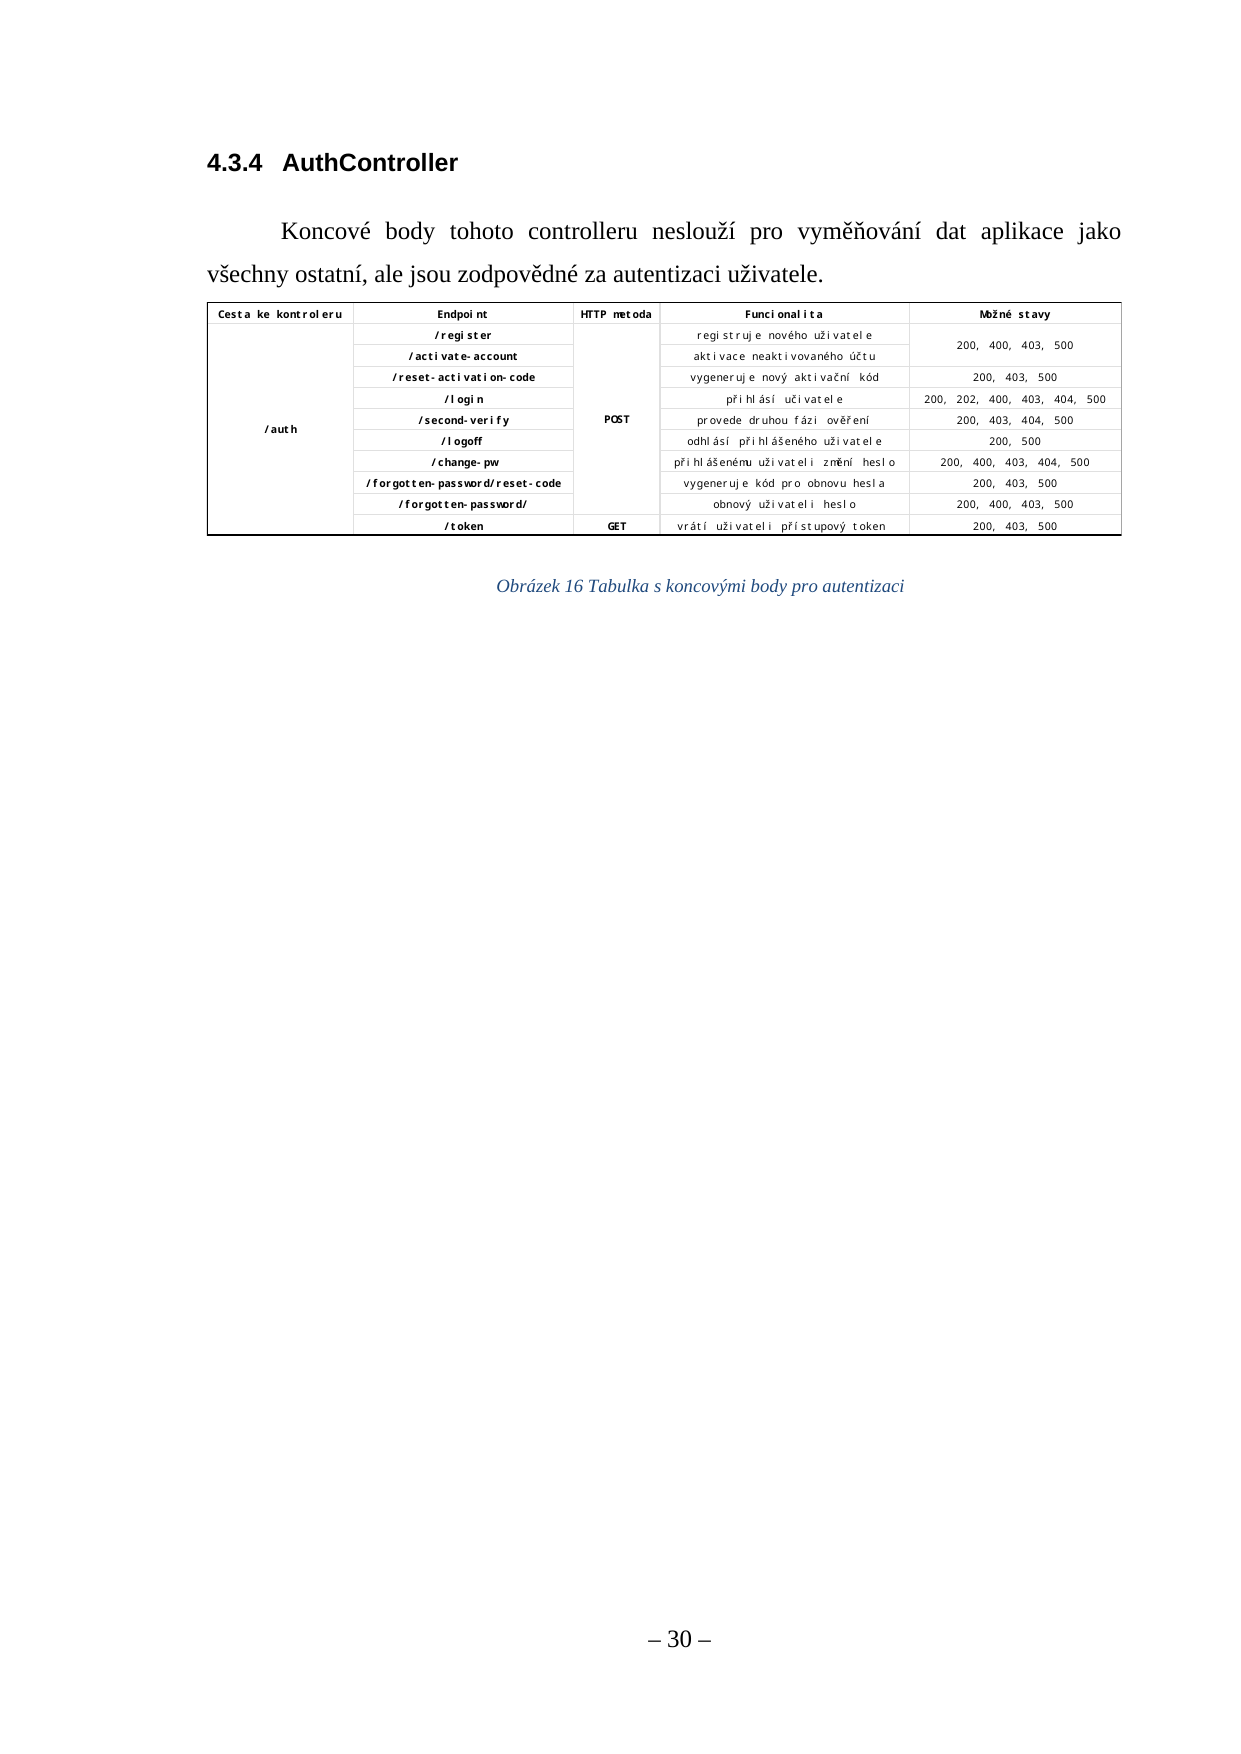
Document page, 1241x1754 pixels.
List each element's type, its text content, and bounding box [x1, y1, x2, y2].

text Koncové body tohoto controlleru neslouží pro vyměňování dat aplikace jako všechny ostatní, ale jsou zodpovědné za autentizaci uživatele. [574, 324, 659, 514]
text Koncové body tohoto controlleru neslouží pro vyměňování dat aplikace jako všechny ostatní, ale jsou zodpovědné za autentizaci uživatele. [207, 216, 1122, 302]
text Koncové body tohoto controlleru neslouží pro vyměňování dat aplikace jako všechny ostatní, ale jsou zodpovědné za autentizaci uživatele. [910, 324, 1121, 366]
text Obrázek 16 Tabulka s koncovými body pro autentizaci [207, 575, 1122, 597]
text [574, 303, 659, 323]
text Koncové body tohoto controlleru neslouží pro vyměňování dat aplikace jako všechny ostatní, ale jsou zodpovědné za autentizaci uživatele. [208, 324, 353, 534]
subtitle AuthController [207, 148, 1122, 176]
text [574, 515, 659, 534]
